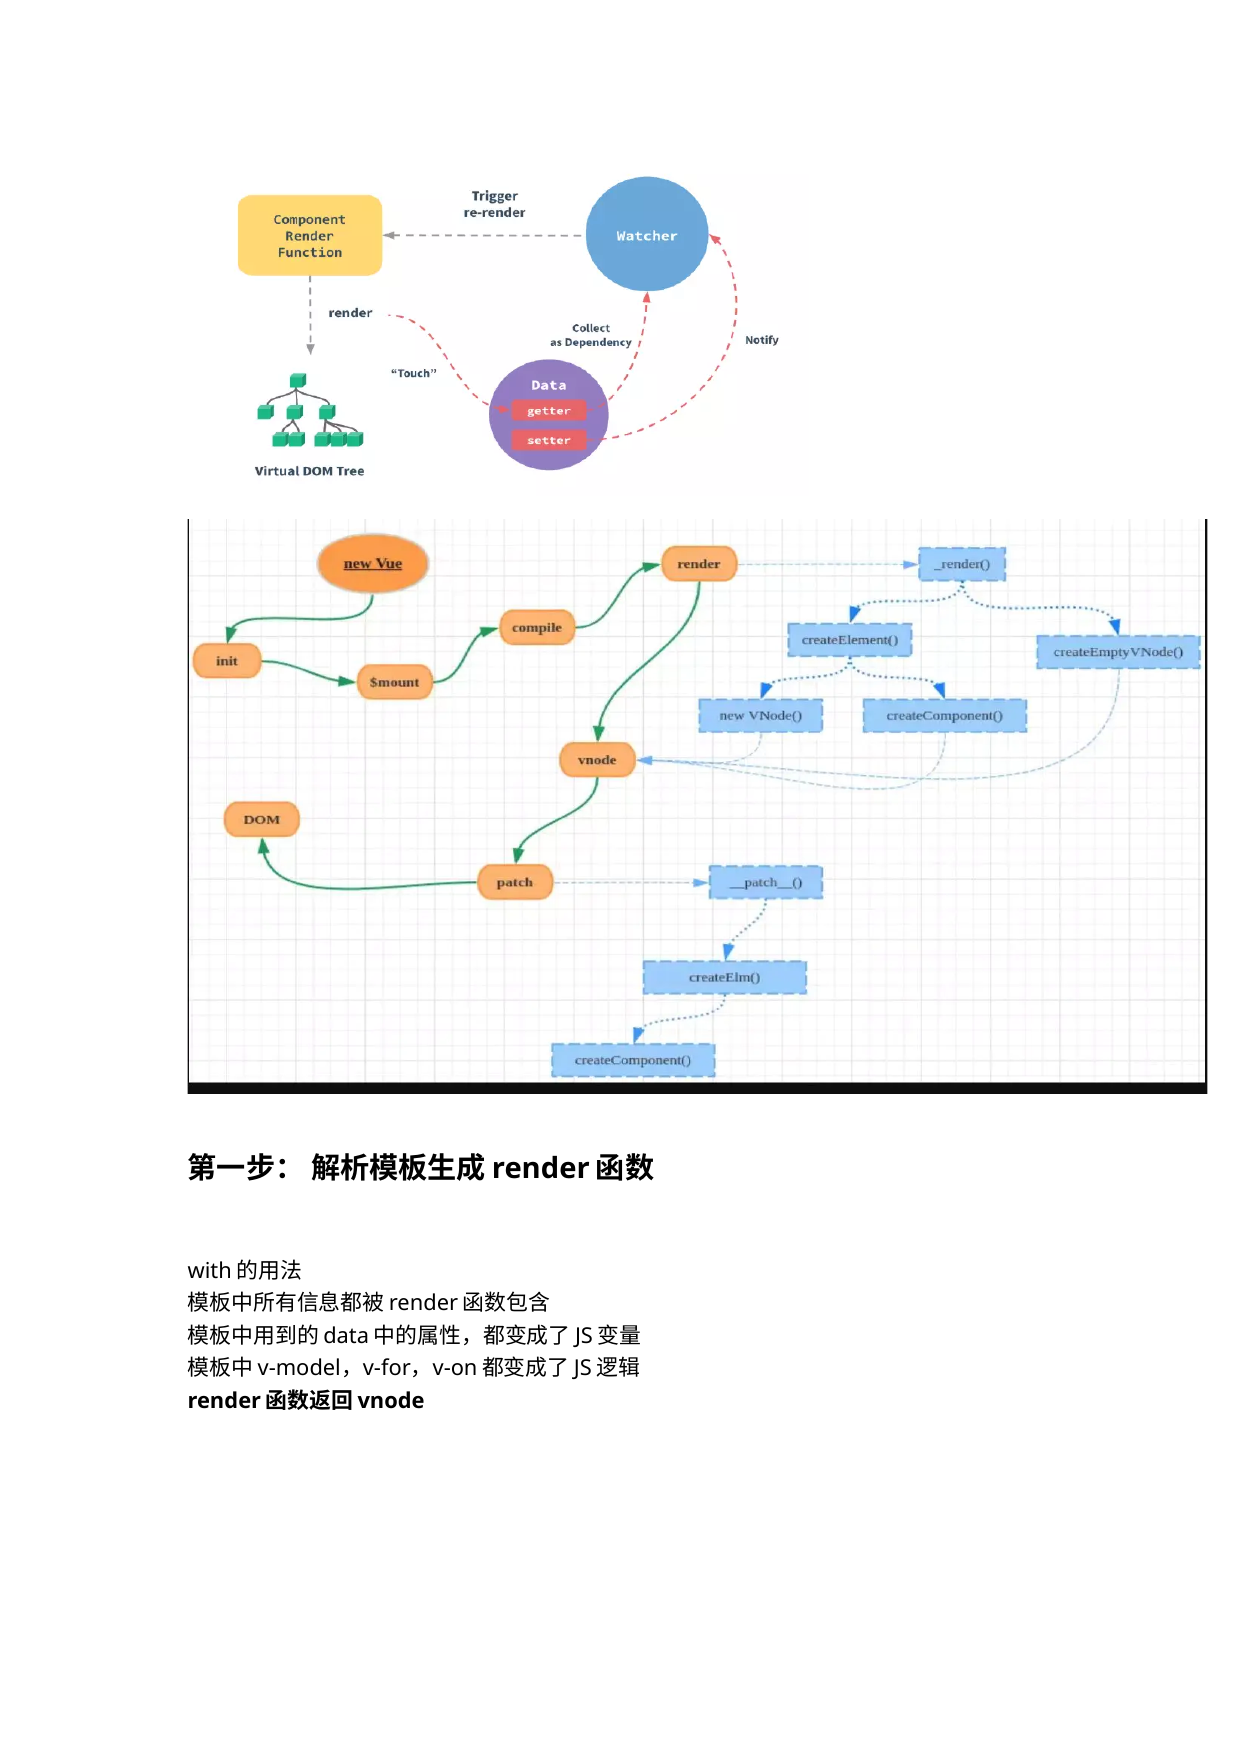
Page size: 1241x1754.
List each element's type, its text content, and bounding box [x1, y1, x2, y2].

picture [187, 162, 810, 496]
text render函数返回vnode [187, 1382, 1053, 1415]
picture [187, 519, 1208, 1094]
text 模板中v-model，v-for，v-on都变成了JS逻辑 [187, 1350, 1053, 1382]
text with的用法 [187, 1252, 1053, 1285]
text 模板中所有信息都被render函数包含 [187, 1285, 1053, 1317]
subtitle 第一步： 解析模板生成render函数 [187, 1134, 1053, 1199]
text 模板中用到的data中的属性，都变成了JS变量 [187, 1317, 1053, 1350]
